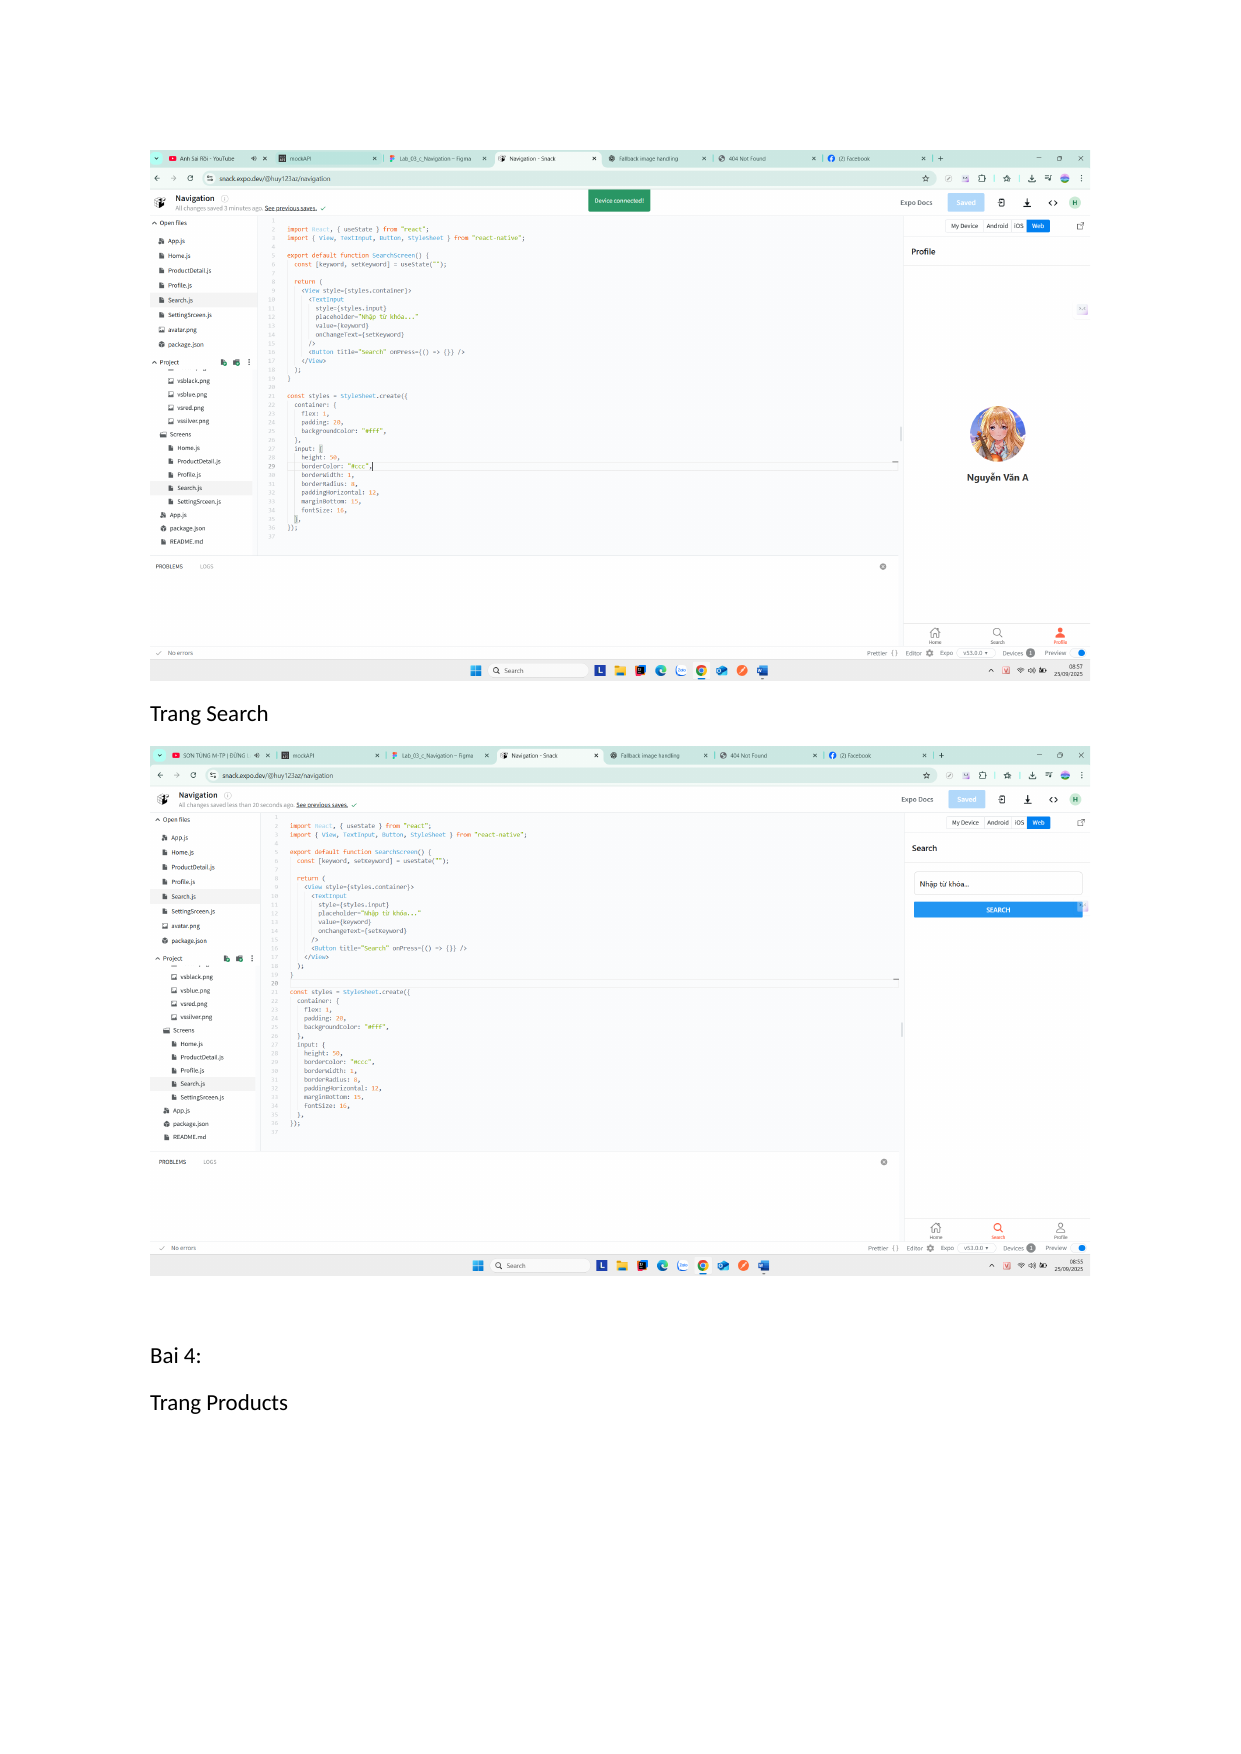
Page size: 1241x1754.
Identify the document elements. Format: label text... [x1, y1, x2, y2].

picture [150, 150, 1091, 681]
picture [150, 746, 1091, 1276]
text Bai 4: [150, 1341, 1090, 1369]
text Trang Search [150, 699, 1090, 727]
text Trang Products [150, 1388, 1090, 1416]
